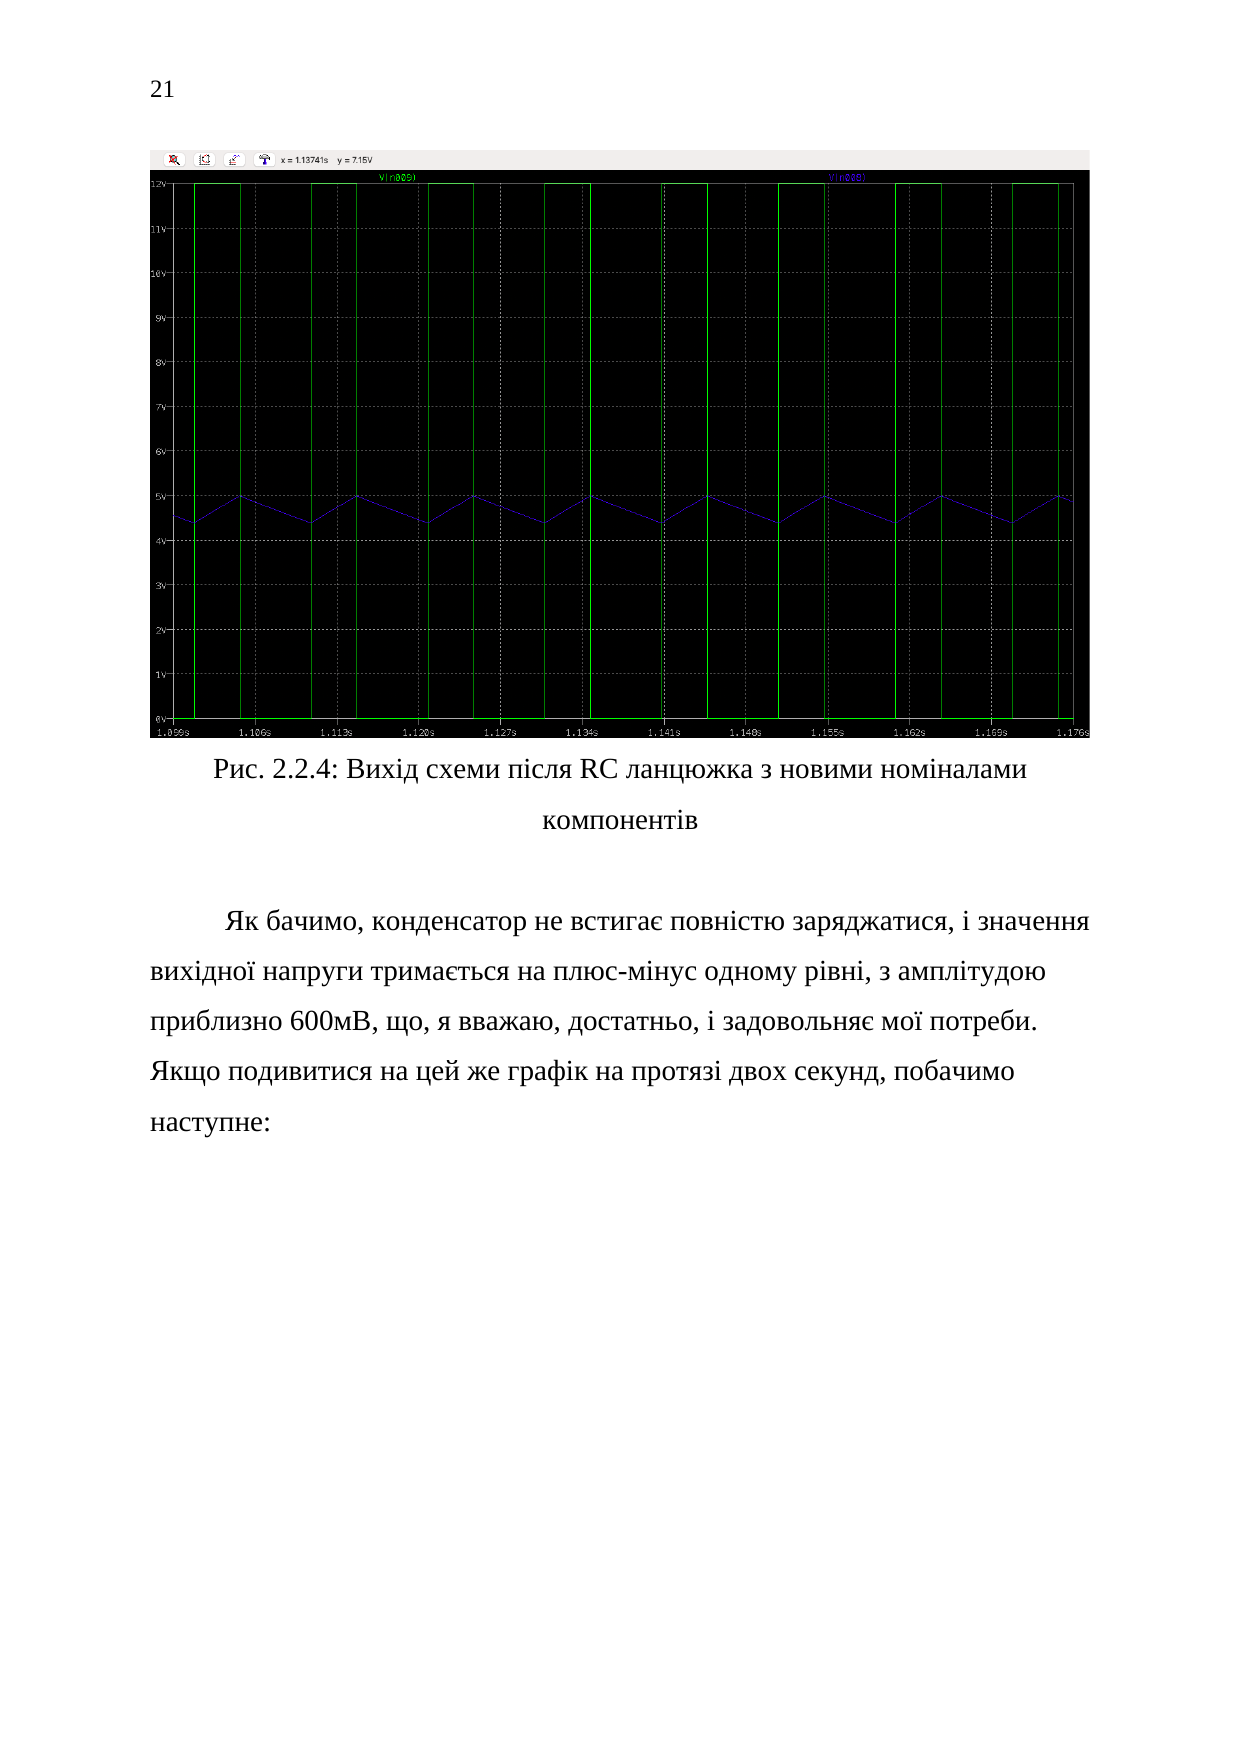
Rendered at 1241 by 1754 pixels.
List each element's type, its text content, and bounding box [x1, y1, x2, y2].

text Як бачимо, конденсатор не встигає повністю заряджатися, і значення вихідної напруги тримається на плюс-мінус одному рівні, з амплітудою приблизно 600мВ, що, я вважаю, достатньо, і задовольняє мої потреби. [150, 903, 1090, 1037]
picture [150, 150, 1090, 738]
text Якщо подивитися на цей же графік на протязі двох секунд, побачимо наступне: [150, 1053, 1090, 1137]
text Рис. 2.2.4: Вихід схеми після RC ланцюжка з новими номіналами компонентів [150, 752, 1090, 836]
